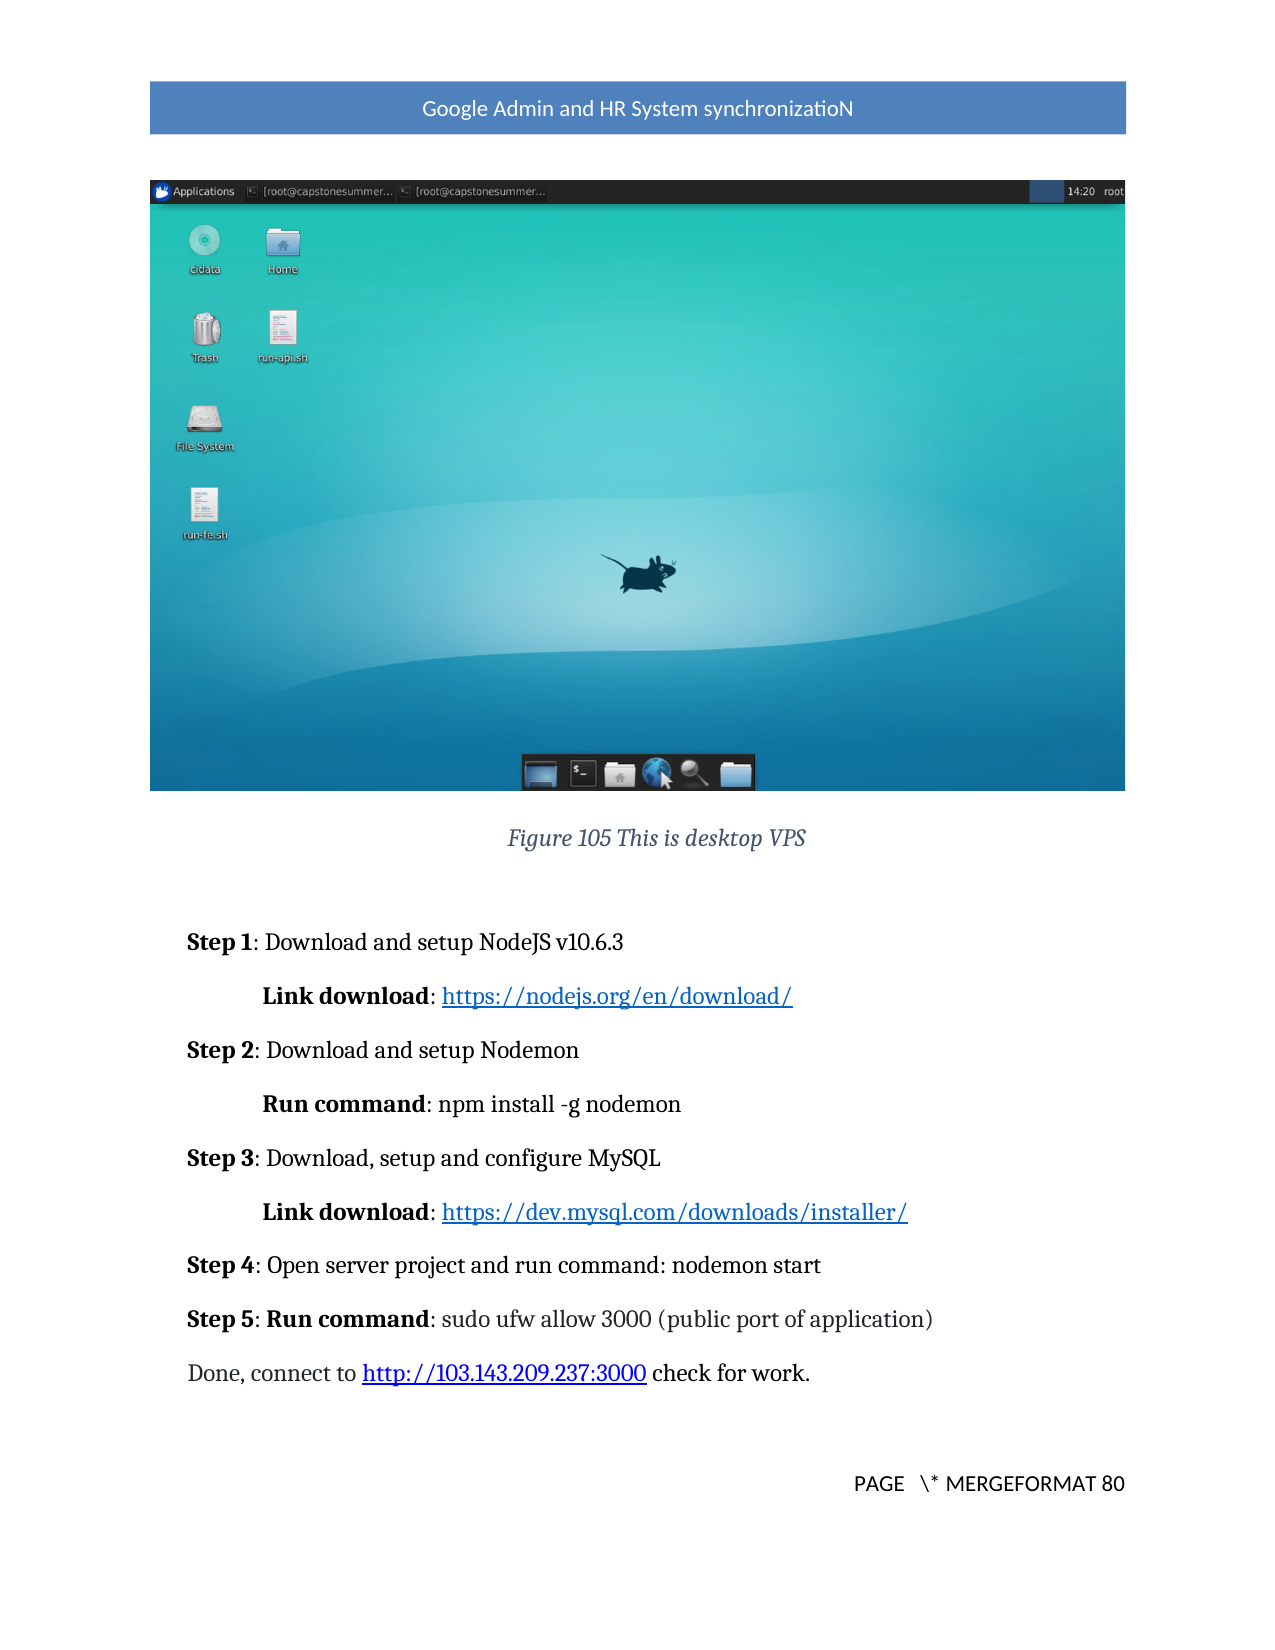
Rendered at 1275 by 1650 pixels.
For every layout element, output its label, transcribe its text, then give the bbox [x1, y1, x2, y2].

text Step 3: Download, setup and configure MySQL [187, 1144, 1125, 1172]
text Link download: https://dev.mysql.com/downloads/installer/ [187, 1198, 1125, 1226]
text Step 4: Open server project and run command: nodemon start [187, 1251, 1125, 1280]
text Step 5: Run command: sudo ufw allow 3000 (public port of application) [187, 1305, 1125, 1334]
text Step 1: Download and setup NodeJS v10.6.3 [187, 928, 1125, 957]
text Run command: npm install -g nodemon [187, 1090, 1125, 1119]
text Figure 105 This is desktop VPS [187, 823, 1125, 852]
text Step 2: Download and setup Nodemon [187, 1036, 1125, 1065]
text Done, connect to http://103.143.209.237:3000 check for work. [187, 1359, 1125, 1388]
picture [150, 180, 1125, 791]
text Link download: https://nodejs.org/en/download/ [187, 982, 1125, 1011]
